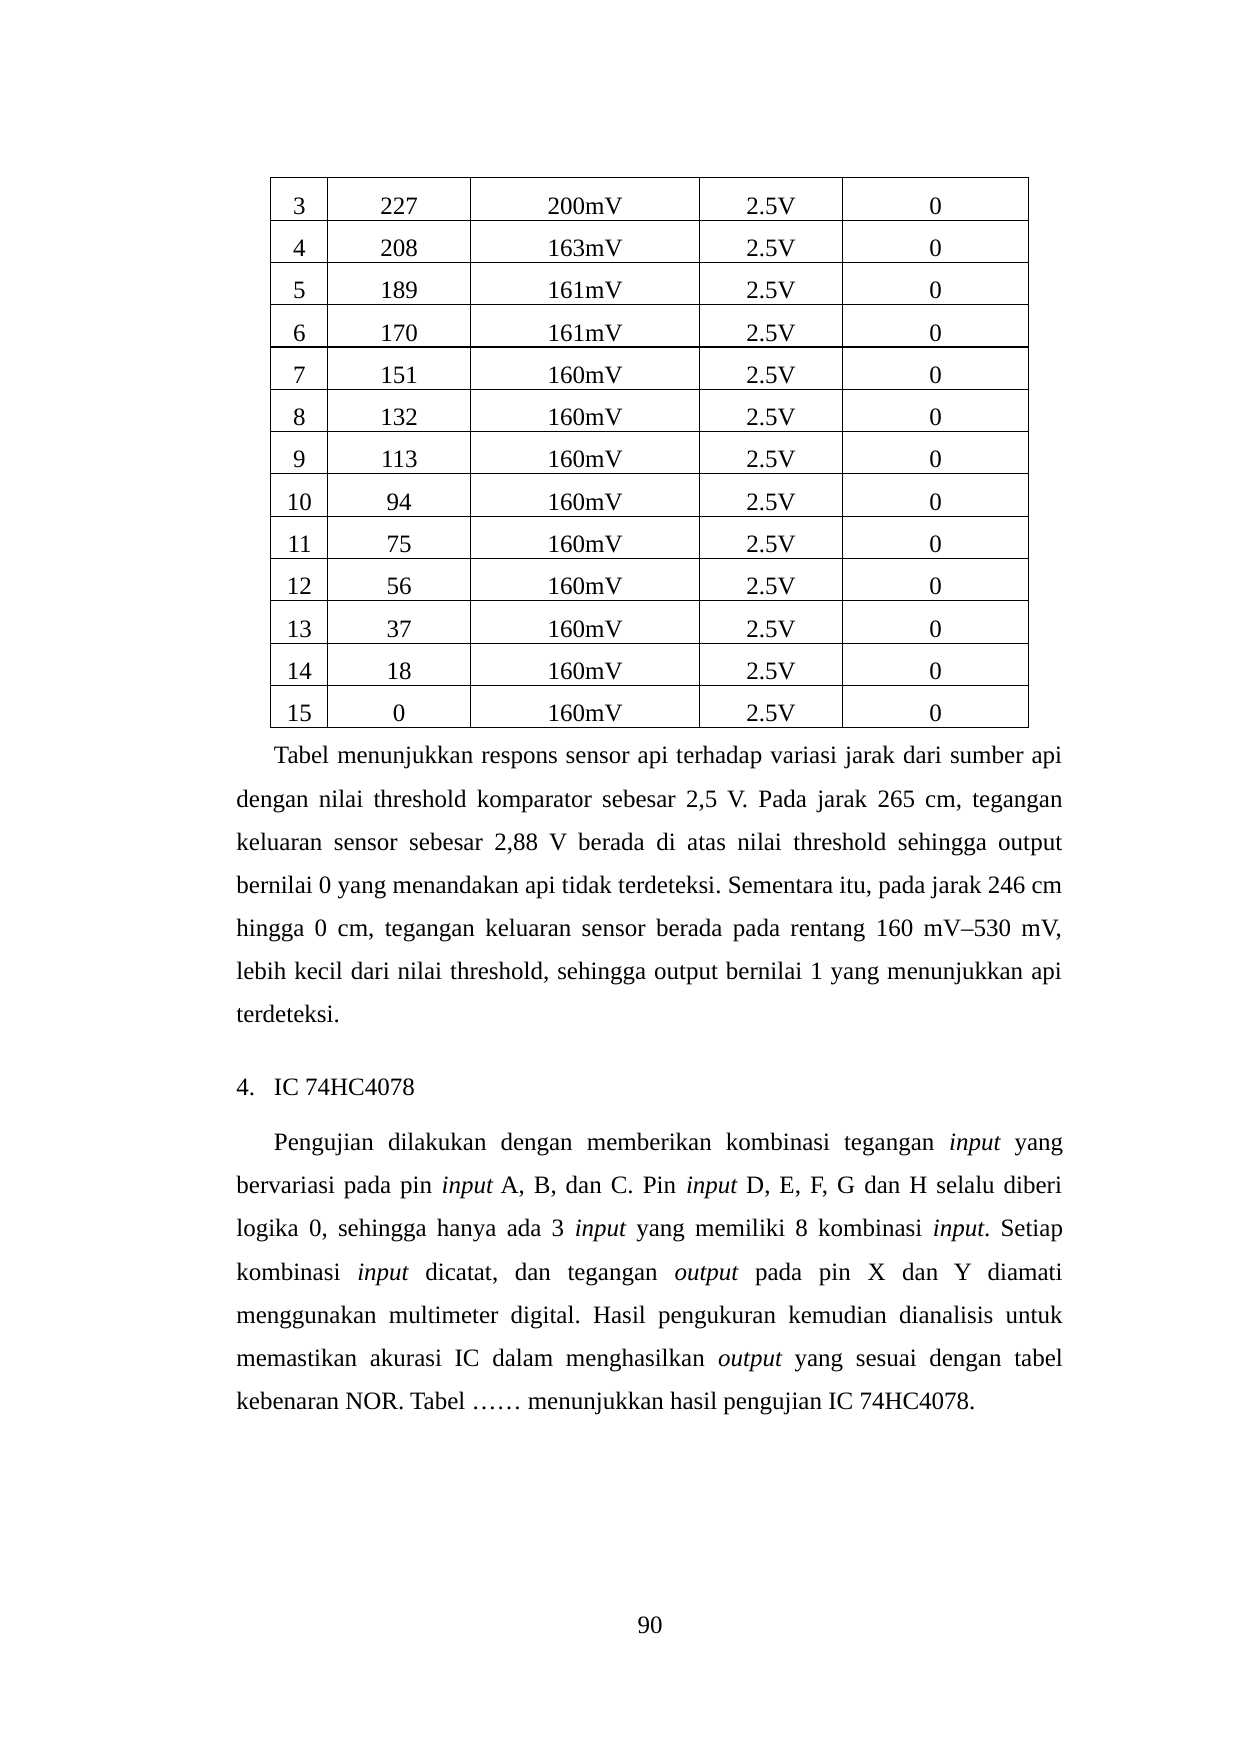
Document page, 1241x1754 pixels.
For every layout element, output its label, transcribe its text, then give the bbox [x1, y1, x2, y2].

table_cell 2.5V [700, 305, 842, 346]
table_cell 2.5V [700, 178, 842, 219]
table_cell 161mV [471, 263, 699, 304]
table_cell 56 [328, 559, 470, 600]
table_cell 151 [328, 348, 470, 389]
table_cell 189 [328, 263, 470, 304]
table_cell 2.5V [700, 686, 842, 727]
text Pengujian dilakukan dengan memberikan kombinasi tegangan input yang bervariasi pada pin input A, B, dan C. Pin input D, E, F, G dan H selalu diberi logika 0, sehingga hanya ada 3 input yang memiliki 8 kombinasi input. Setiap kombinasi input dicatat, dan tegangan output pada pin X dan Y diamati menggunakan multimeter digital. Hasil pengukuran kemudian dianalisis untuk memastikan akurasi IC dalam menghasilkan output yang sesuai dengan tabel kebenaran NOR. Tabel …… menunjukkan hasil pengujian IC 74HC4078. [236, 1127, 1063, 1415]
table_cell 15 [271, 686, 327, 727]
table_cell 0 [843, 390, 1028, 431]
table_cell 2.5V [700, 517, 842, 558]
table_cell 2.5V [700, 474, 842, 516]
table_cell 75 [328, 517, 470, 558]
table_cell 132 [328, 390, 470, 431]
table_cell 18 [328, 644, 470, 685]
table_cell 37 [328, 601, 470, 642]
table_cell 12 [271, 559, 327, 600]
table_cell 0 [843, 348, 1028, 389]
table_cell 0 [843, 178, 1028, 219]
table_cell 9 [271, 432, 327, 473]
table_cell 8 [271, 390, 327, 431]
table_cell 160mV [471, 686, 699, 727]
table_cell 0 [843, 644, 1028, 685]
table_cell 13 [271, 601, 327, 642]
table_cell 7 [271, 348, 327, 389]
table_cell 113 [328, 432, 470, 473]
table_cell 0 [843, 474, 1028, 516]
table_cell 0 [843, 221, 1028, 262]
table_cell 0 [843, 686, 1028, 727]
table_cell 0 [843, 559, 1028, 600]
table_cell 3 [271, 178, 327, 219]
table_cell 2.5V [700, 348, 842, 389]
table_cell 2.5V [700, 263, 842, 304]
table_cell 160mV [471, 517, 699, 558]
table_cell 0 [328, 686, 470, 727]
table_cell 0 [843, 305, 1028, 346]
table_cell 2.5V [700, 432, 842, 473]
table_cell 160mV [471, 348, 699, 389]
table_cell 0 [843, 517, 1028, 558]
list IC 74HC4078 [236, 1072, 1063, 1100]
table_cell 160mV [471, 432, 699, 473]
table_cell 2.5V [700, 601, 842, 642]
table_cell 6 [271, 305, 327, 346]
table_cell 208 [328, 221, 470, 262]
table_cell 170 [328, 305, 470, 346]
table_cell 160mV [471, 601, 699, 642]
table_cell 163mV [471, 221, 699, 262]
table_cell 0 [843, 432, 1028, 473]
table_cell 160mV [471, 390, 699, 431]
table_cell 200mV [471, 178, 699, 219]
table_cell 2.5V [700, 390, 842, 431]
text Tabel menunjukkan respons sensor api terhadap variasi jarak dari sumber api dengan nilai threshold komparator sebesar 2,5 V. Pada jarak 265 cm, tegangan keluaran sensor sebesar 2,88 V berada di atas nilai threshold sehingga output bernilai 0 yang menandakan api tidak terdeteksi. Sementara itu, pada jarak 246 cm hingga 0 cm, tegangan keluaran sensor berada pada rentang 160 mV–530 mV, lebih kecil dari nilai threshold, sehingga output bernilai 1 yang menunjukkan api terdeteksi. [236, 741, 1063, 1028]
table_cell 14 [271, 644, 327, 685]
table_cell 161mV [471, 305, 699, 346]
table_cell 10 [271, 474, 327, 516]
table_cell 5 [271, 263, 327, 304]
table_cell 0 [843, 601, 1028, 642]
table_cell 0 [843, 263, 1028, 304]
table_cell 2.5V [700, 559, 842, 600]
table_cell 4 [271, 221, 327, 262]
table_cell 160mV [471, 559, 699, 600]
table_cell 227 [328, 178, 470, 219]
table_cell 160mV [471, 474, 699, 516]
table_cell 2.5V [700, 221, 842, 262]
table_cell 94 [328, 474, 470, 516]
table_cell 2.5V [700, 644, 842, 685]
table_cell 11 [271, 517, 327, 558]
table_cell 160mV [471, 644, 699, 685]
